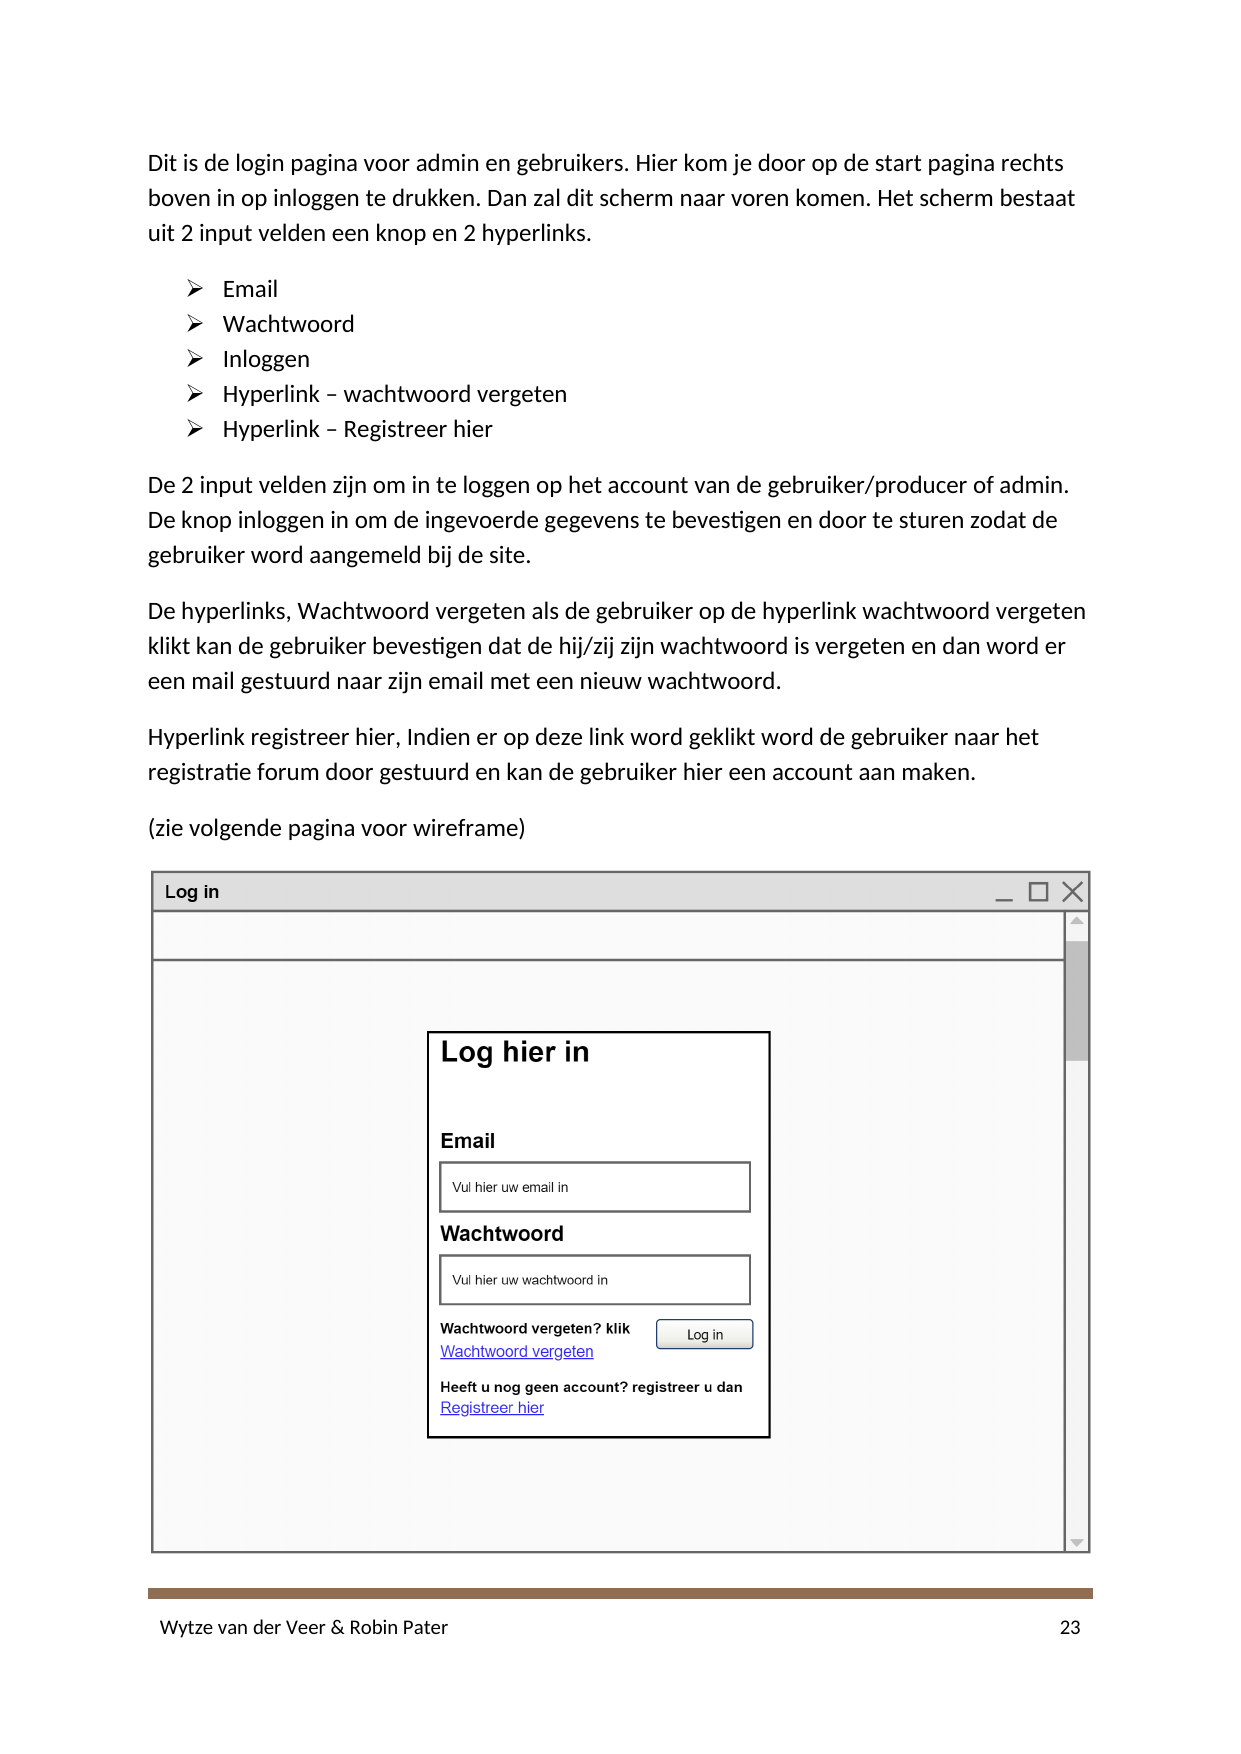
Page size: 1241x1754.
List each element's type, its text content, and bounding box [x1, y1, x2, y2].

list Wachtwoord [185, 308, 1093, 339]
text Dit is de login pagina voor admin en gebruikers. Hier kom je door op de start pagina rechts boven in op inloggen te drukken. Dan zal dit scherm naar voren komen. Het scherm bestaat uit 2 input velden een knop en 2 hyperlinks. [148, 148, 1093, 248]
picture [147, 867, 1093, 1554]
list Hyperlink – Registreer hier [185, 413, 1093, 444]
text De hyperlinks, Wachtwoord vergeten als de gebruiker op de hyperlink wachtwoord vergeten klikt kan de gebruiker bevestigen dat de hij/zij zijn wachtwoord is vergeten en dan word er een mail gestuurd naar zijn email met een nieuw wachtwoord. [148, 595, 1093, 696]
text Hyperlink registreer hier, Indien er op deze link word geklikt word de gebruiker naar het registratie forum door gestuurd en kan de gebruiker hier een account aan maken. [148, 721, 1093, 786]
list Hyperlink – wachtwoord vergeten [185, 378, 1093, 409]
text (zie volgende pagina voor wireframe) [148, 812, 1093, 842]
list Email [185, 273, 1093, 304]
list Inloggen [185, 343, 1093, 374]
text De 2 input velden zijn om in te loggen op het account van de gebruiker/producer of admin. De knop inloggen in om de ingevoerde gegevens te bevestigen en door te sturen zodat de gebruiker word aangemeld bij de site. [148, 469, 1093, 570]
